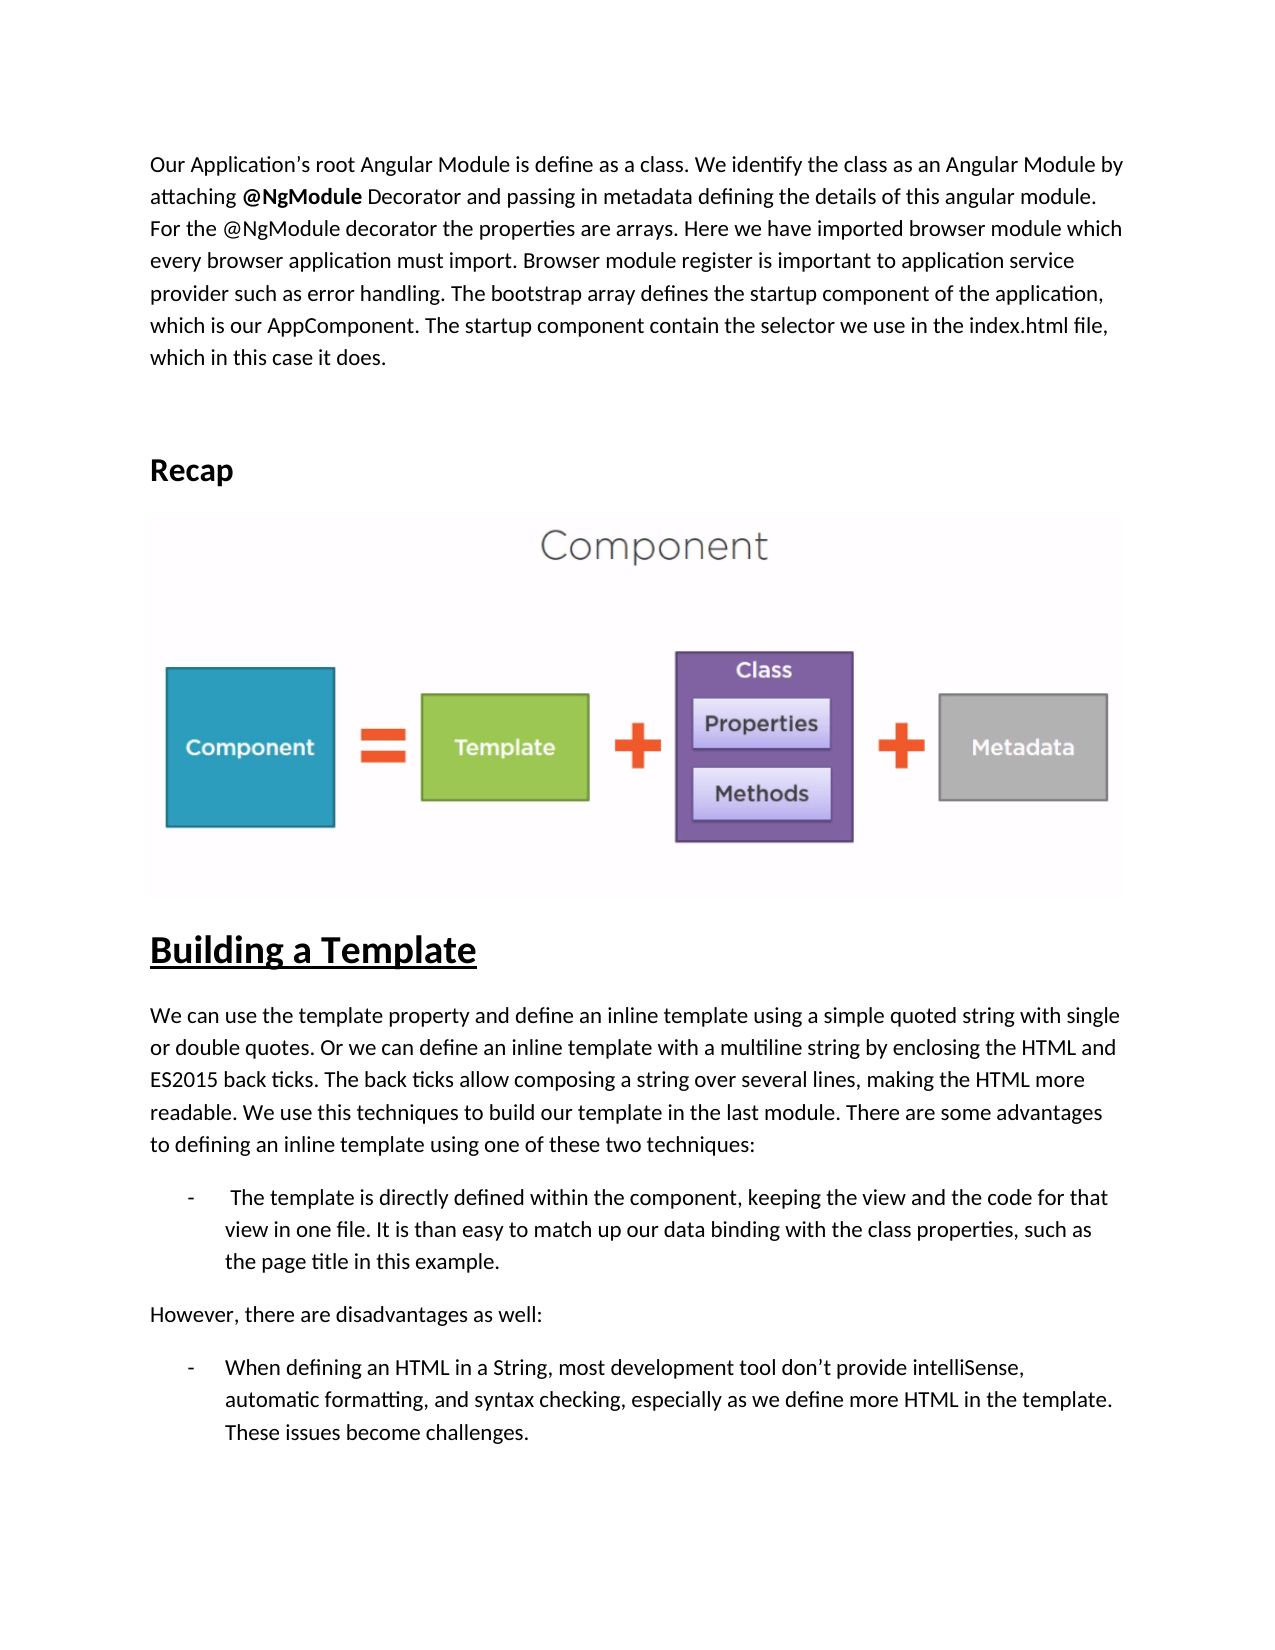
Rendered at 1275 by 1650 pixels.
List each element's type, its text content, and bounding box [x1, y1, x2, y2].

text Recap [150, 449, 1125, 490]
text Building a Template [150, 925, 1125, 973]
text However, there are disadvantages as well: [150, 1300, 1125, 1328]
picture [150, 516, 1125, 900]
list When defining an HTML in a String, most development tool don’t provide intelliSense, automatic formatting, and syntax checking, especially as we define more HTML in the template. These issues become challenges. [187, 1353, 1125, 1446]
text Our Application’s root Angular Module is define as a class. We identify the class as an Angular Module by attaching @NgModule Decorator and passing in metadata defining the details of this angular module. For the @NgModule decorator the properties are arrays. Here we have imported browser module which every browser application must import. Browser module register is important to application service provider such as error handling. The bootstrap array defines the startup component of the application, which is our AppComponent. The startup component contain the selector we use in the index.html file, which in this case it does. [150, 150, 1125, 371]
list The template is directly defined within the component, keeping the view and the code for that view in one file. It is than easy to match up our data binding with the class properties, such as the page title in this example. [187, 1183, 1125, 1275]
text We can use the template property and define an inline template using a simple quoted string with single or double quotes. Or we can define an inline template with a multiline string by enclosing the HTML and ES2015 back ticks. The back ticks allow composing a string over several lines, making the HTML more readable. We use this techniques to build our template in the last module. There are some advantages to defining an inline template using one of these two techniques: [150, 1001, 1125, 1158]
